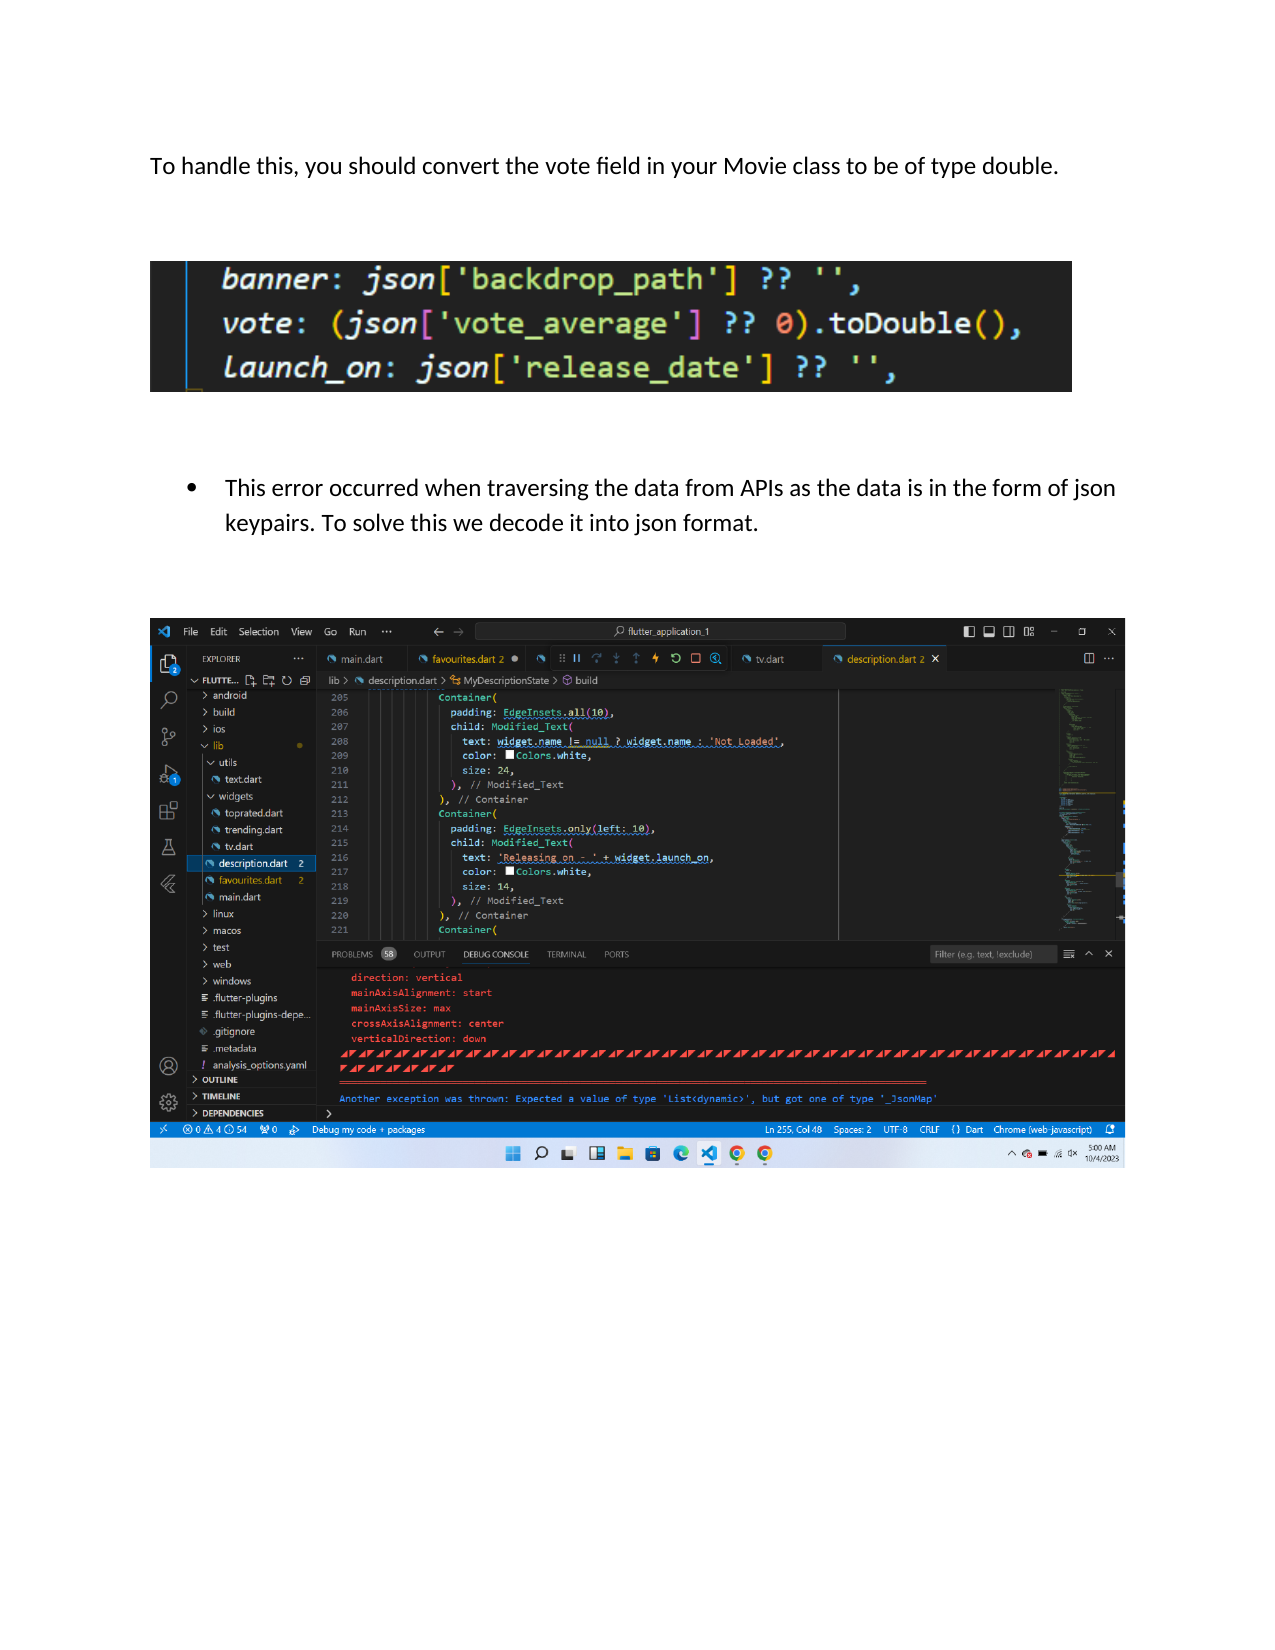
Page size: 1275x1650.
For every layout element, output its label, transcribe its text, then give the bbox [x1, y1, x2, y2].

list This error occurred when traversing the data from APIs as the data is in the form of json keypairs. To solve this we decode it into json format. [187, 472, 1125, 538]
picture [150, 618, 1125, 1168]
picture [150, 261, 1072, 392]
text To handle this, you should convert the vote field in your Movie class to be of type double. [150, 150, 1125, 181]
